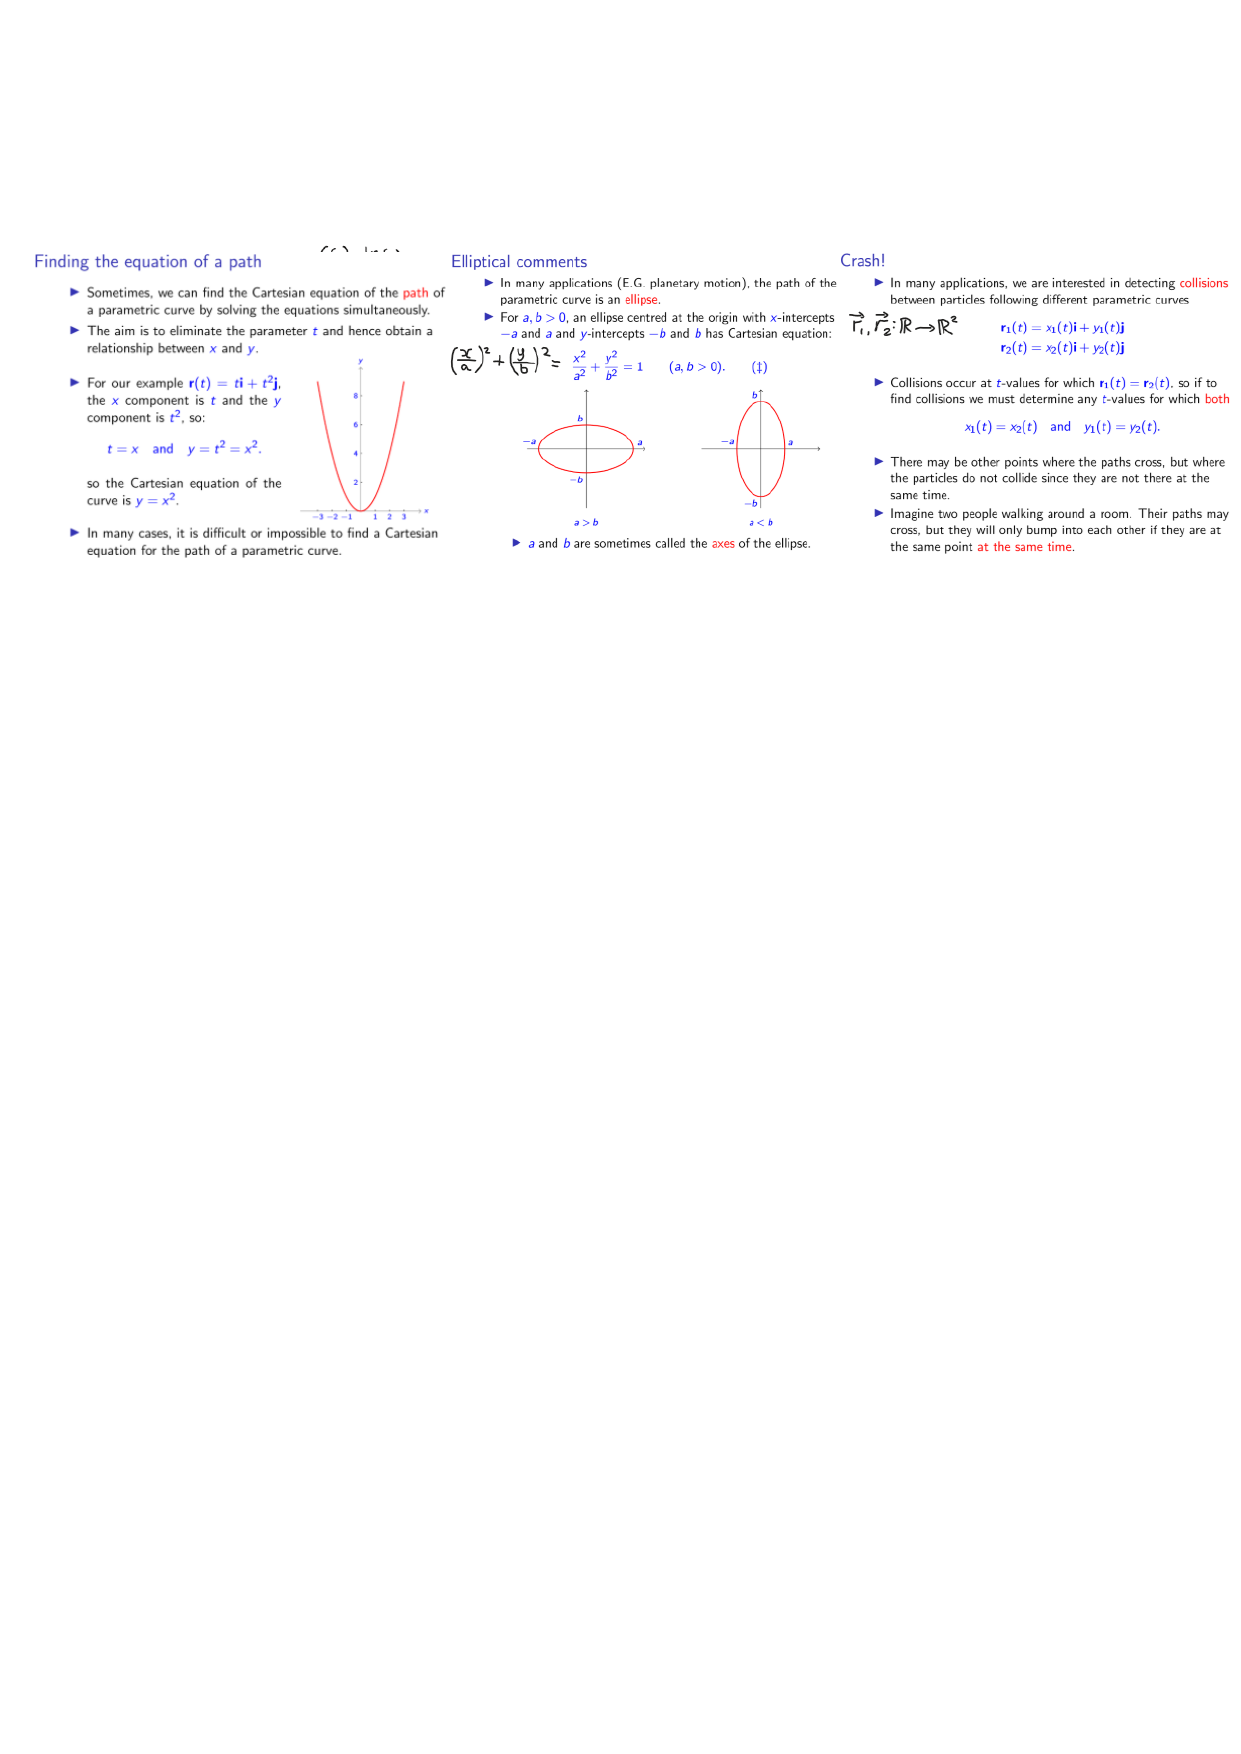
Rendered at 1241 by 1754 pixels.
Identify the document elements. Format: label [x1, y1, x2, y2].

picture [31, 244, 1237, 563]
